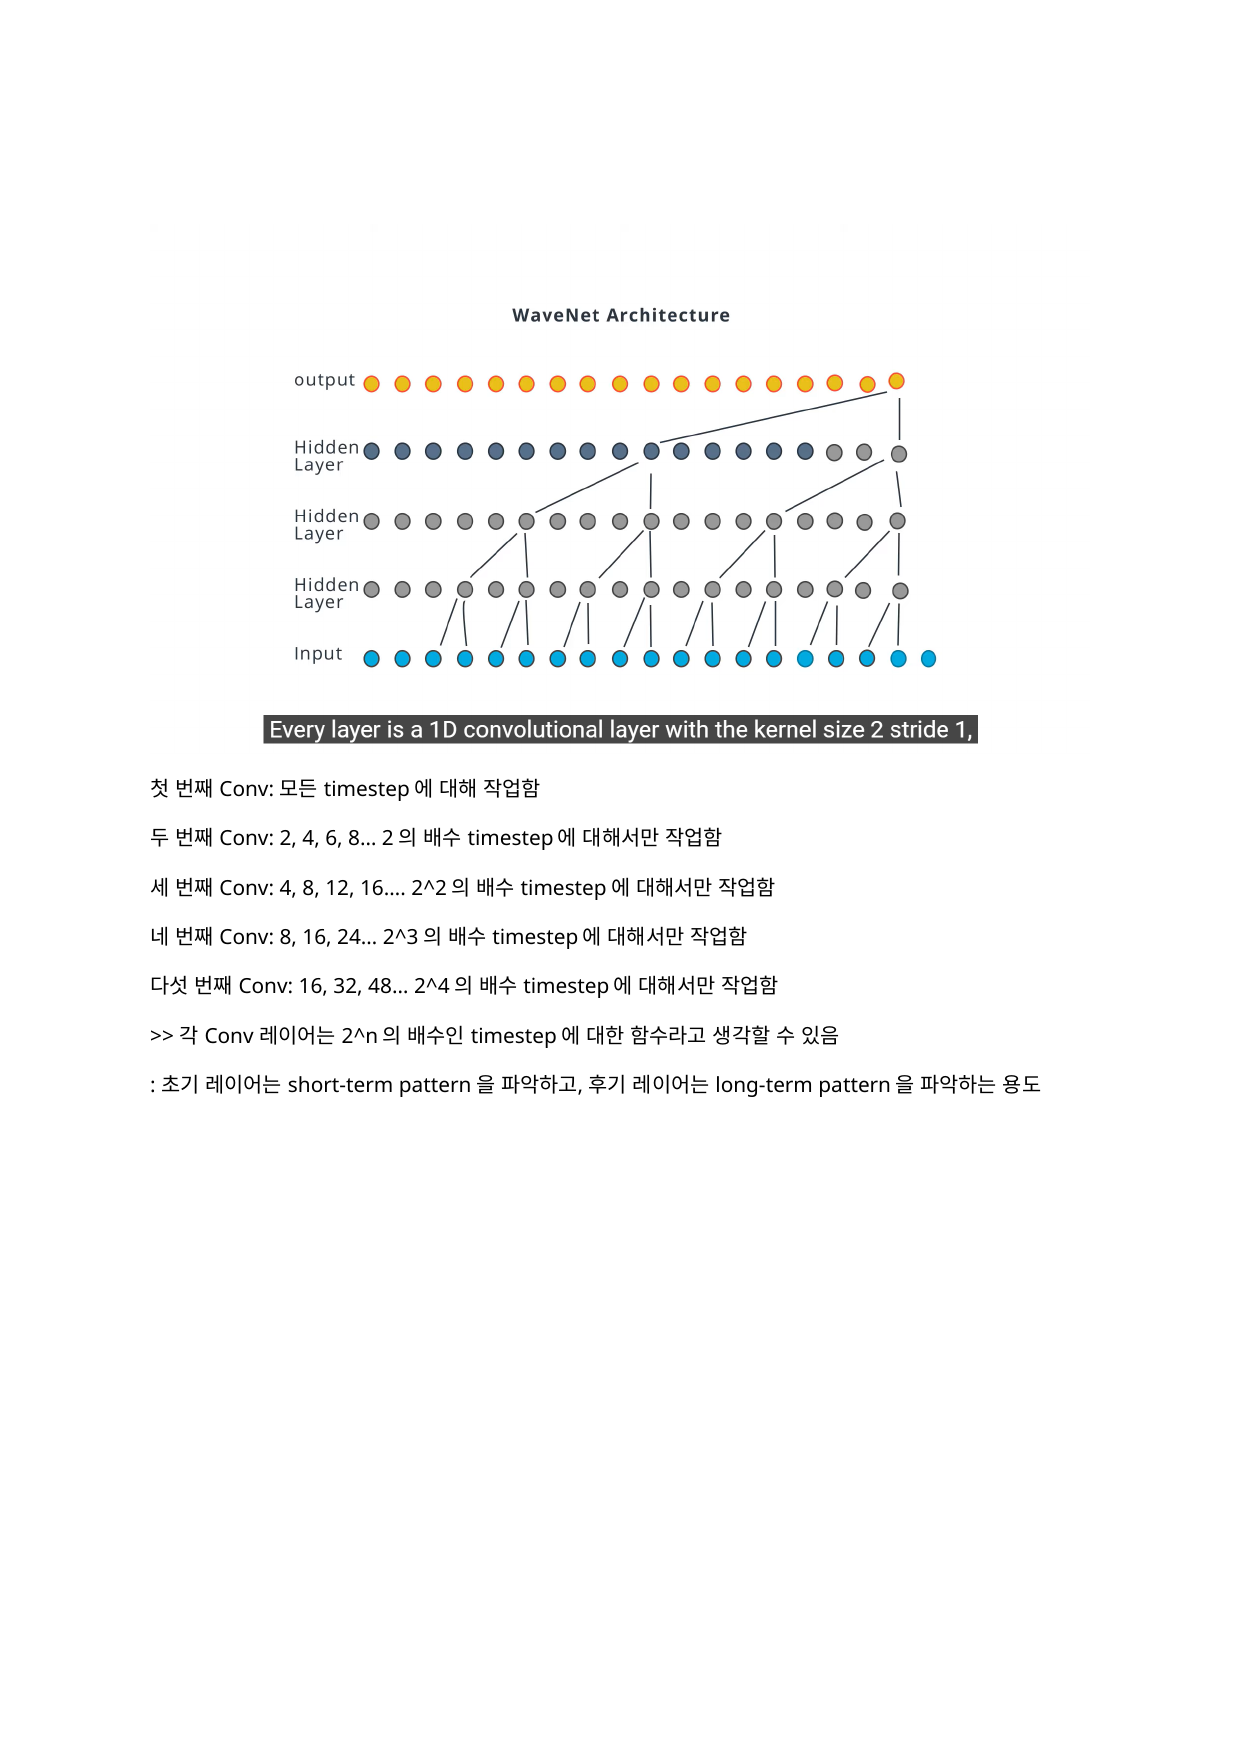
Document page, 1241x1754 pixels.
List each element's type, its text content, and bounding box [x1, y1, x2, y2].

text 네 번째 Conv: 8, 16, 24… 2^3의 배수 timestep에 대해서만 작업함 [150, 920, 1090, 951]
picture [150, 224, 1091, 754]
text : 초기 레이어는 short-term pattern을 파악하고, 후기 레이어는 long-term pattern을 파악하는 용도 [150, 1068, 1090, 1099]
text 다섯 번째 Conv: 16, 32, 48… 2^4의 배수 timestep에 대해서만 작업함 [150, 970, 1090, 1000]
text 두 번째 Conv: 2, 4, 6, 8… 2의 배수 timestep에 대해서만 작업함 [150, 822, 1090, 852]
text 첫 번째 Conv: 모든 timestep에 대해 작업함 [150, 772, 1090, 802]
text >> 각 Conv 레이어는 2^n의 배수인 timestep에 대한 함수라고 생각할 수 있음 [150, 1019, 1090, 1049]
text 세 번째 Conv: 4, 8, 12, 16…. 2^2의 배수 timestep에 대해서만 작업함 [150, 871, 1090, 901]
